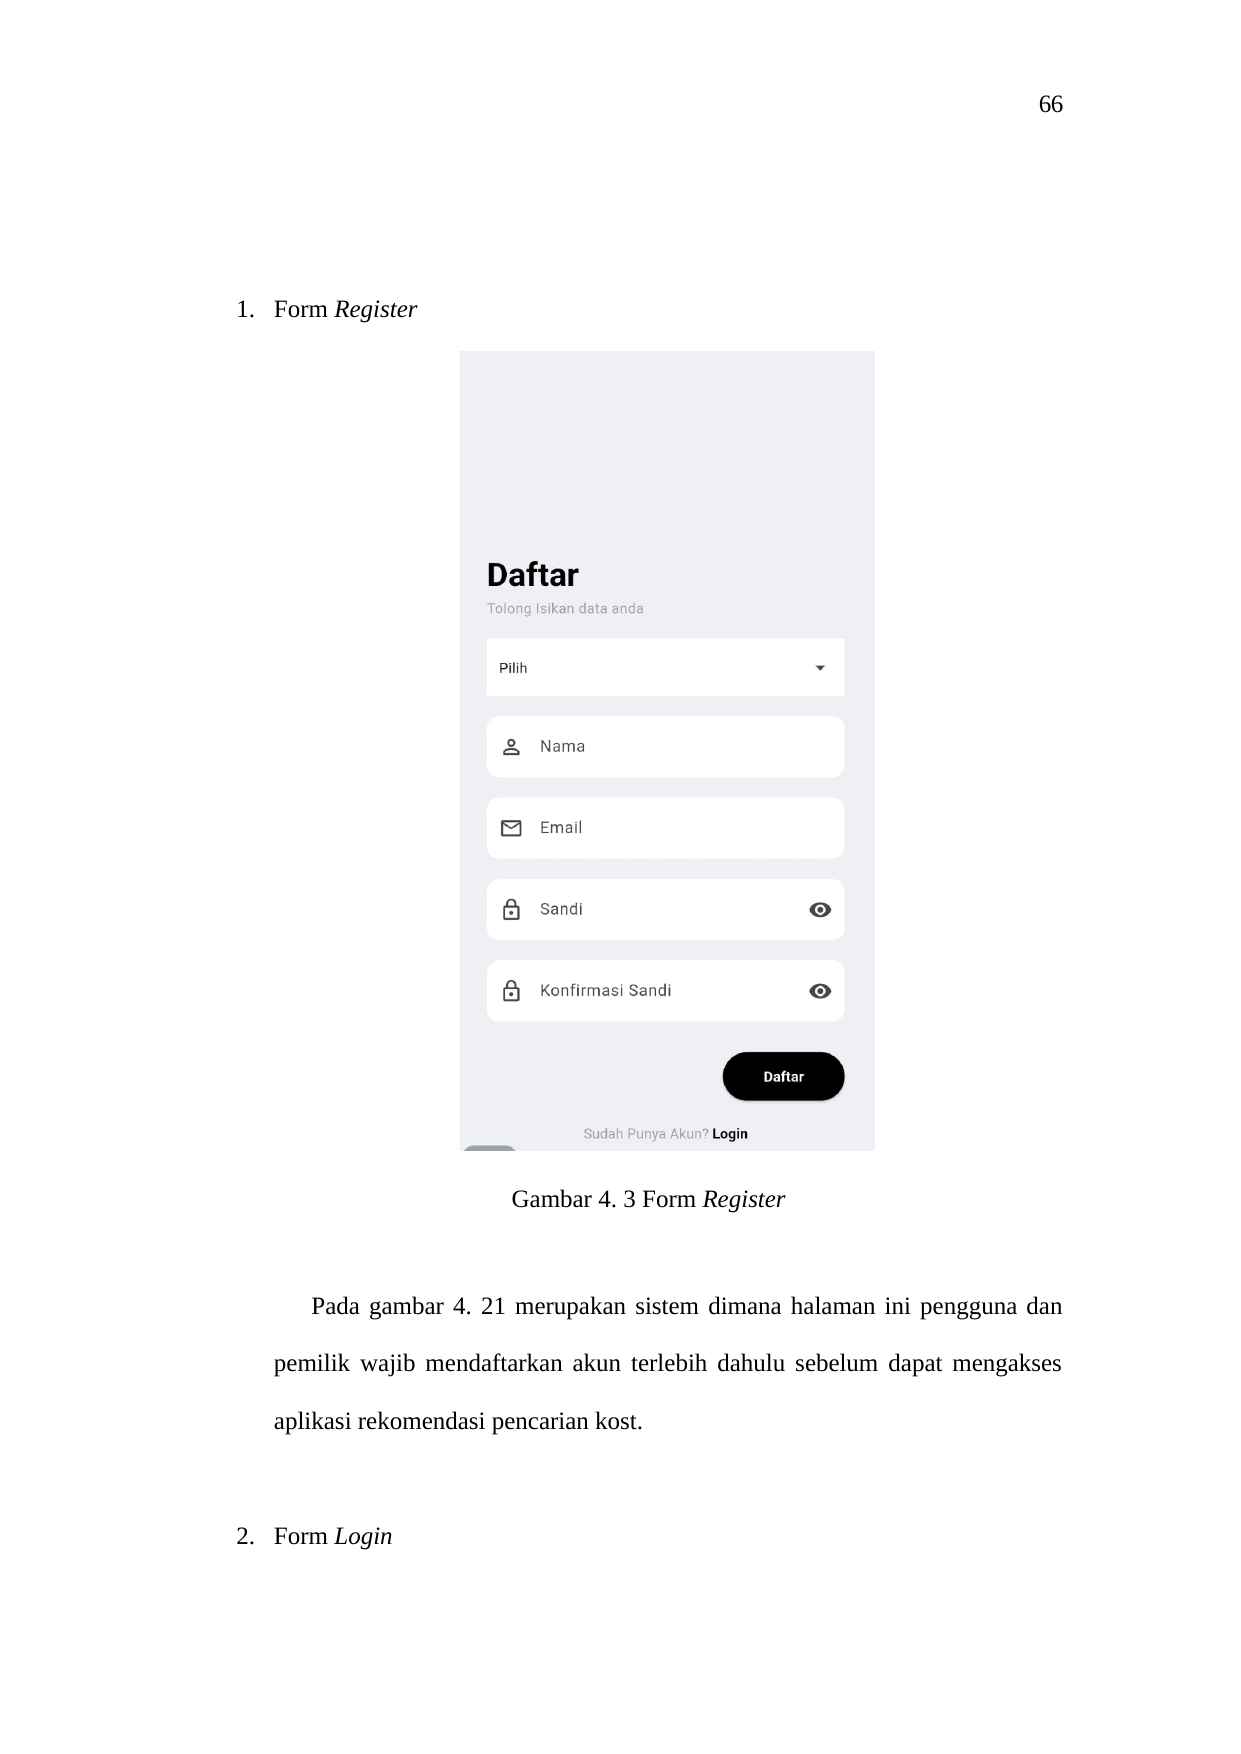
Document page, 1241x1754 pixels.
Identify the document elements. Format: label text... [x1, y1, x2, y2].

text Gambar 4. 3 Form Register [236, 1184, 1063, 1213]
list Pada gambar 4. 21 merupakan sistem dimana halaman ini pengguna dan pemilik wajib mendaftarkan akun terlebih dahulu sebelum dapat mengakses aplikasi rekomendasi pencarian kost. [274, 1291, 1063, 1435]
list Form Login [236, 1521, 1063, 1550]
list Form Register [236, 294, 1063, 322]
picture [459, 351, 875, 1151]
